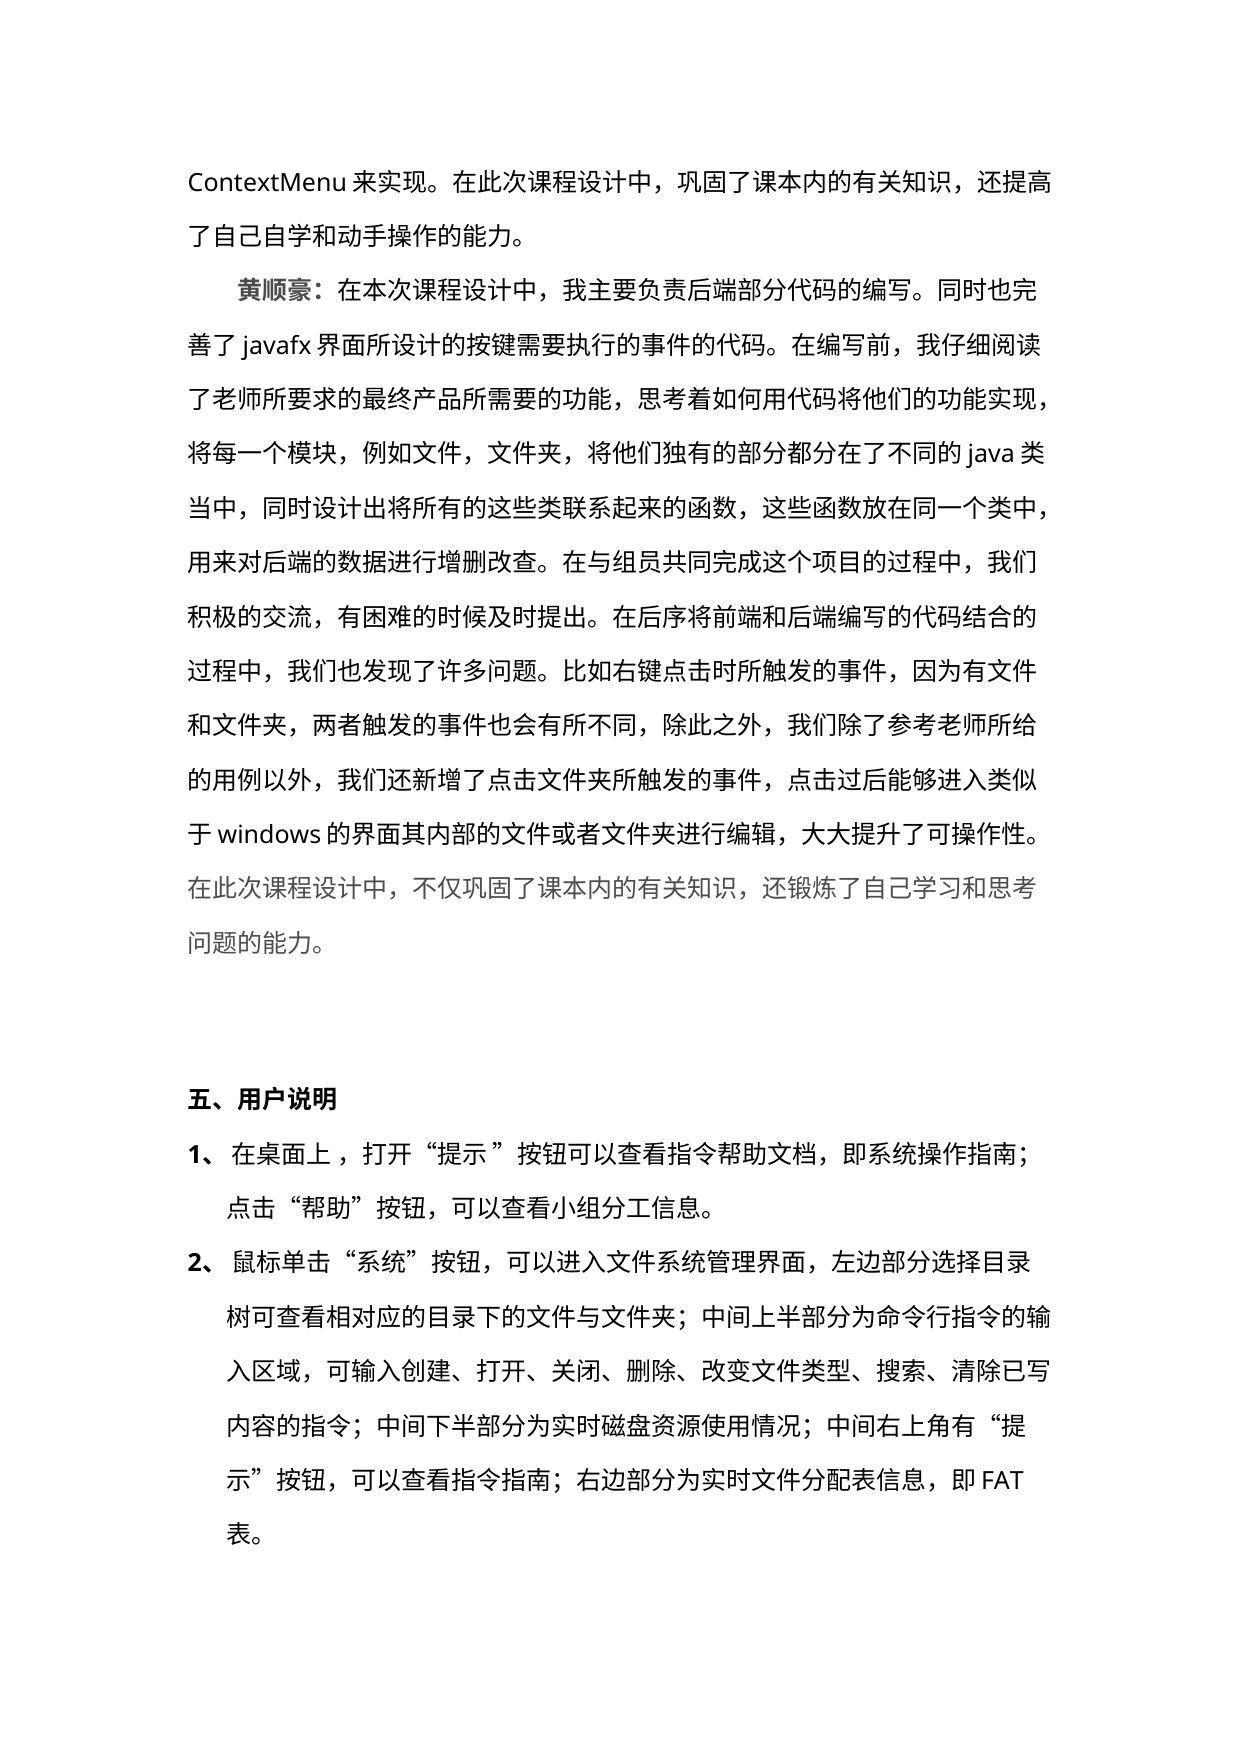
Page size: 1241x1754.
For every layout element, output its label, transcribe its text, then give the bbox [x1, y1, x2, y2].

text 黄顺豪：在本次课程设计中，我主要负责后端部分代码的编写。同时也完善了javafx界面所设计的按键需要执行的事件的代码。在编写前，我仔细阅读了老师所要求的最终产品所需要的功能，思考着如何用代码将他们的功能实现，将每一个模块，例如文件，文件夹，将他们独有的部分都分在了不同的java类当中，同时设计出将所有的这些类联系起来的函数，这些函数放在同一个类中，用来对后端的数据进行增删改查。在与组员共同完成这个项目的过程中，我们积极的交流，有困难的时候及时提出。在后序将前端和后端编写的代码结合的过程中，我们也发现了许多问题。比如右键点击时所触发的事件，因为有文件和文件夹，两者触发的事件也会有所不同，除此之外，我们除了参考老师所给的用例以外，我们还新增了点击文件夹所触发的事件，点击过后能够进入类似于windows的界面其内部的文件或者文件夹进行编辑，大大提升了可操作性。在此次课程设计中，不仅巩固了课本内的有关知识，还锻炼了自己学习和思考问题的能力。 [187, 271, 1053, 959]
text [187, 162, 1053, 253]
list 在桌面上 ，打开“提示 ”按钮可以查看指令帮助文档，即系统操作指南；点击“帮助”按钮，可以查看小组分工信息。 [187, 1134, 1053, 1225]
list 五、用户说明 [187, 1080, 1053, 1116]
list 鼠标单击“系统”按钮，可以进入文件系统管理界面，左边部分选择目录树可查看相对应的目录下的文件与文件夹；中间上半部分为命令行指令的输入区域，可输入创建、打开、关闭、删除、改变文件类型、搜索、清除已写内容的指令；中间下半部分为实时磁盘资源使用情况；中间右上角有“提示”按钮，可以查看指令指南；右边部分为实时文件分配表信息，即FAT表。 [187, 1243, 1053, 1551]
